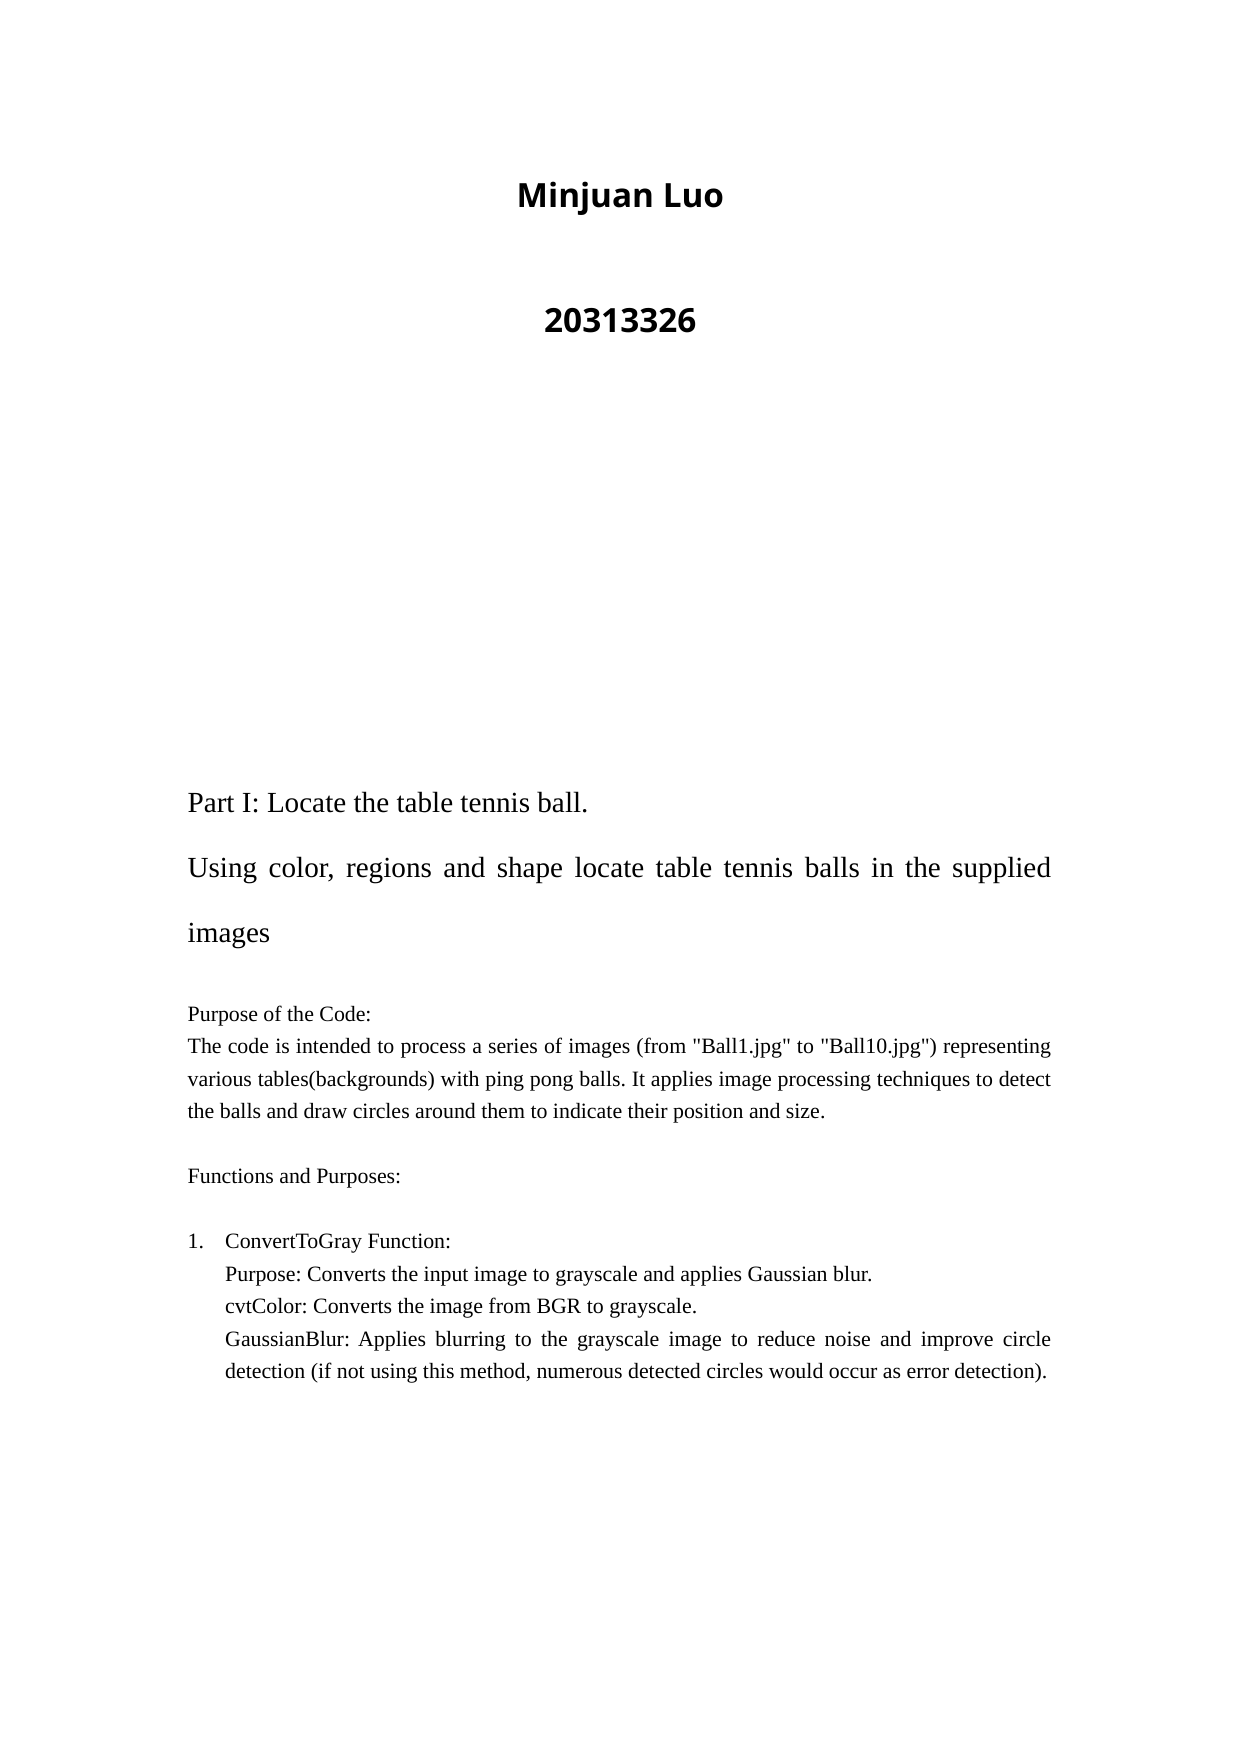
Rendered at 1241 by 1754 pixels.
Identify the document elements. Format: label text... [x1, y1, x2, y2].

subtitle Minjuan Luo [187, 162, 1053, 227]
list ConvertToGray Function: [187, 1225, 1053, 1257]
text The code is intended to process a series of images (from "Ball1.jpg" to "Ball10.jpg") representing various tables(backgrounds) with ping pong balls. It applies image processing techniques to detect the balls and draw circles around them to indicate their position and size. [187, 1030, 1053, 1127]
subtitle 20313326 [187, 287, 1053, 352]
text cvtColor: Converts the image from BGR to grayscale. [187, 1290, 1053, 1322]
text Purpose: Converts the input image to grayscale and applies Gaussian blur. [187, 1257, 1053, 1290]
text Functions and Purposes: [187, 1160, 1053, 1192]
text Using color, regions and shape locate table tennis balls in the supplied images [187, 835, 1053, 965]
text GaussianBlur: Applies blurring to the grayscale image to reduce noise and improve circle detection (if not using this method, numerous detected circles would occur as error detection). [225, 1322, 1053, 1387]
text Purpose of the Code: [187, 997, 1053, 1030]
text Part I: Locate the table tennis ball. [187, 770, 1053, 835]
